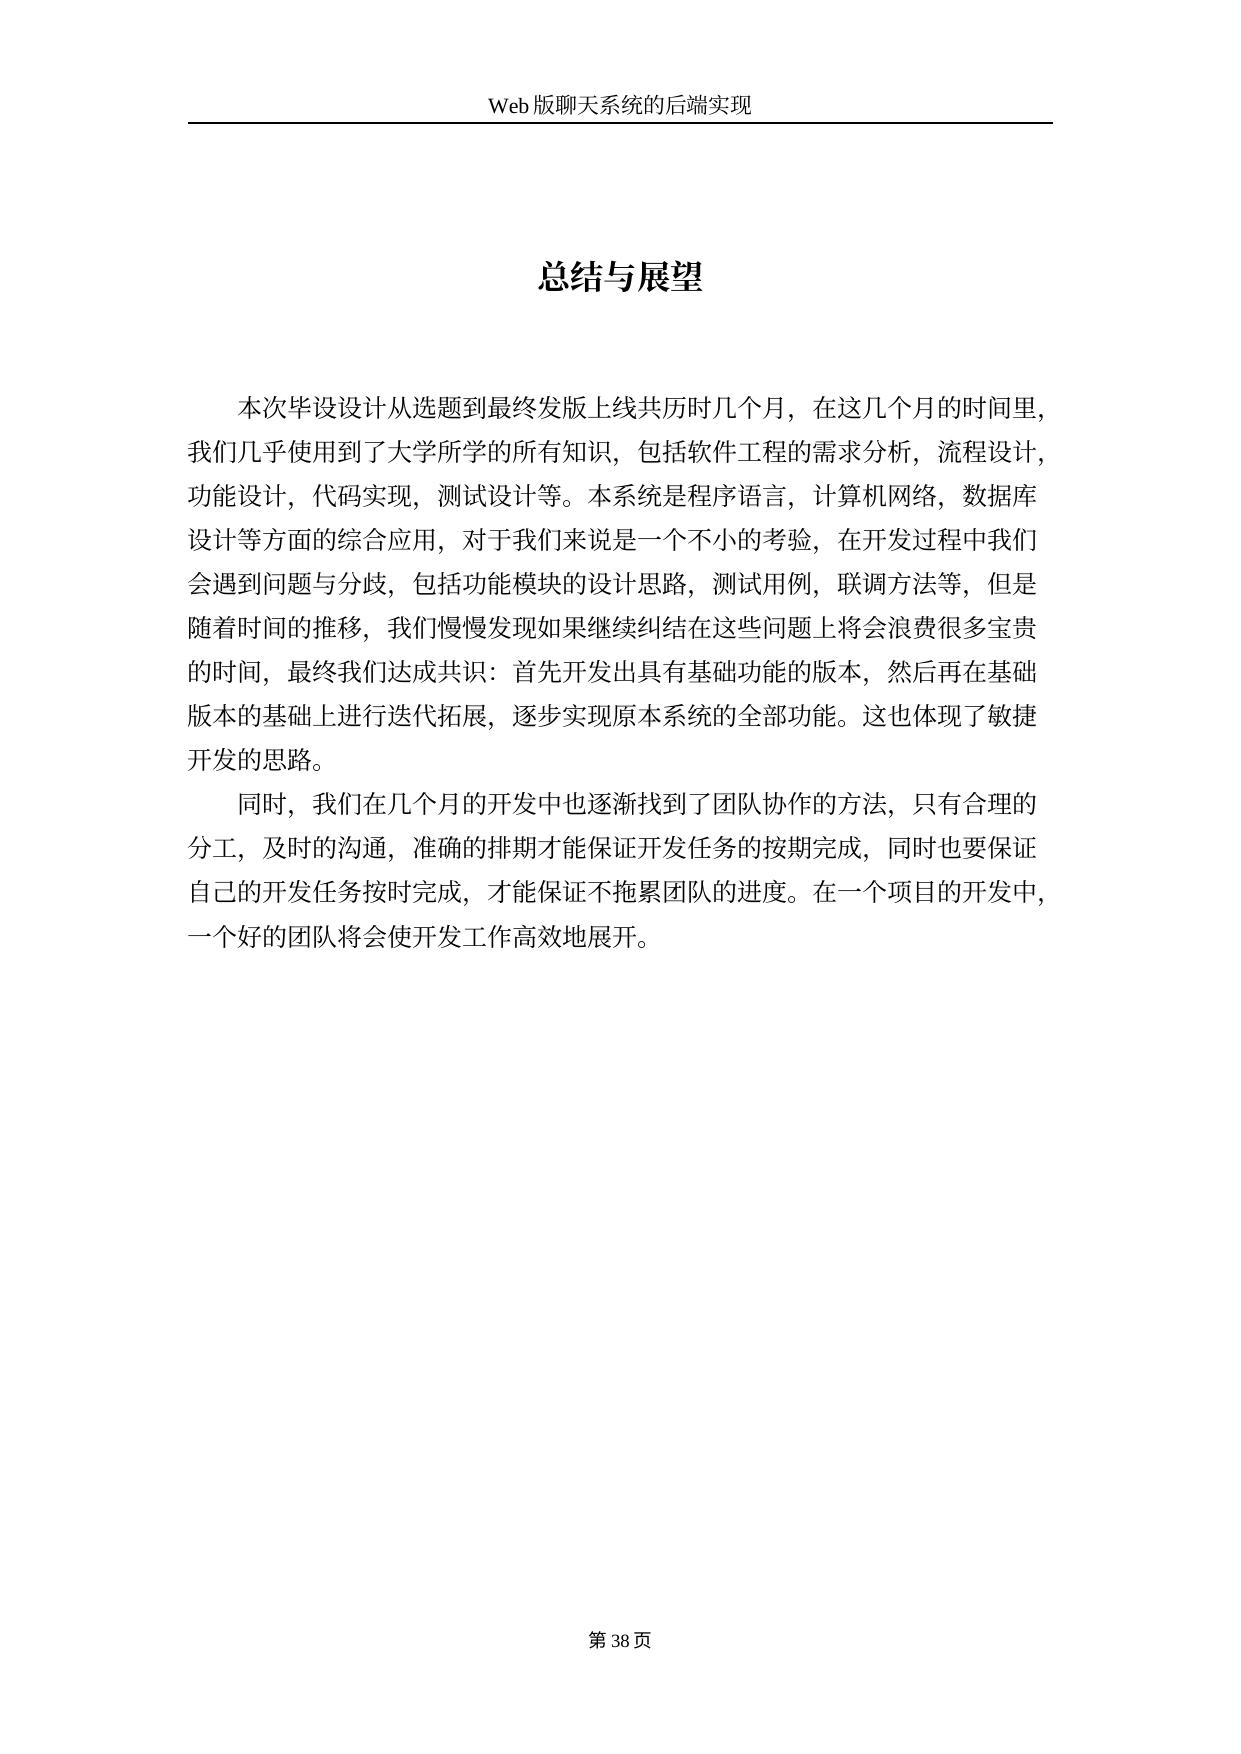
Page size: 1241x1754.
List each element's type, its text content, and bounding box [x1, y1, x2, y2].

subtitle 总结与展望 [187, 231, 1053, 319]
text 同时，我们在几个月的开发中也逐渐找到了团队协作的方法，只有合理的分工，及时的沟通，准确的排期才能保证开发任务的按期完成，同时也要保证自己的开发任务按时完成，才能保证不拖累团队的进度。在一个项目的开发中，一个好的团队将会使开发工作高效地展开。 [187, 781, 1053, 957]
text 本次毕设设计从选题到最终发版上线共历时几个月，在这几个月的时间里，我们几乎使用到了大学所学的所有知识，包括软件工程的需求分析，流程设计，功能设计，代码实现，测试设计等。本系统是程序语言，计算机网络，数据库设计等方面的综合应用，对于我们来说是一个不小的考验，在开发过程中我们会遇到问题与分歧，包括功能模块的设计思路，测试用例，联调方法等，但是随着时间的推移，我们慢慢发现如果继续纠结在这些问题上将会浪费很多宝贵的时间，最终我们达成共识：首先开发出具有基础功能的版本，然后再在基础版本的基础上进行迭代拓展，逐步实现原本系统的全部功能。这也体现了敏捷开发的思路。 [187, 384, 1053, 781]
